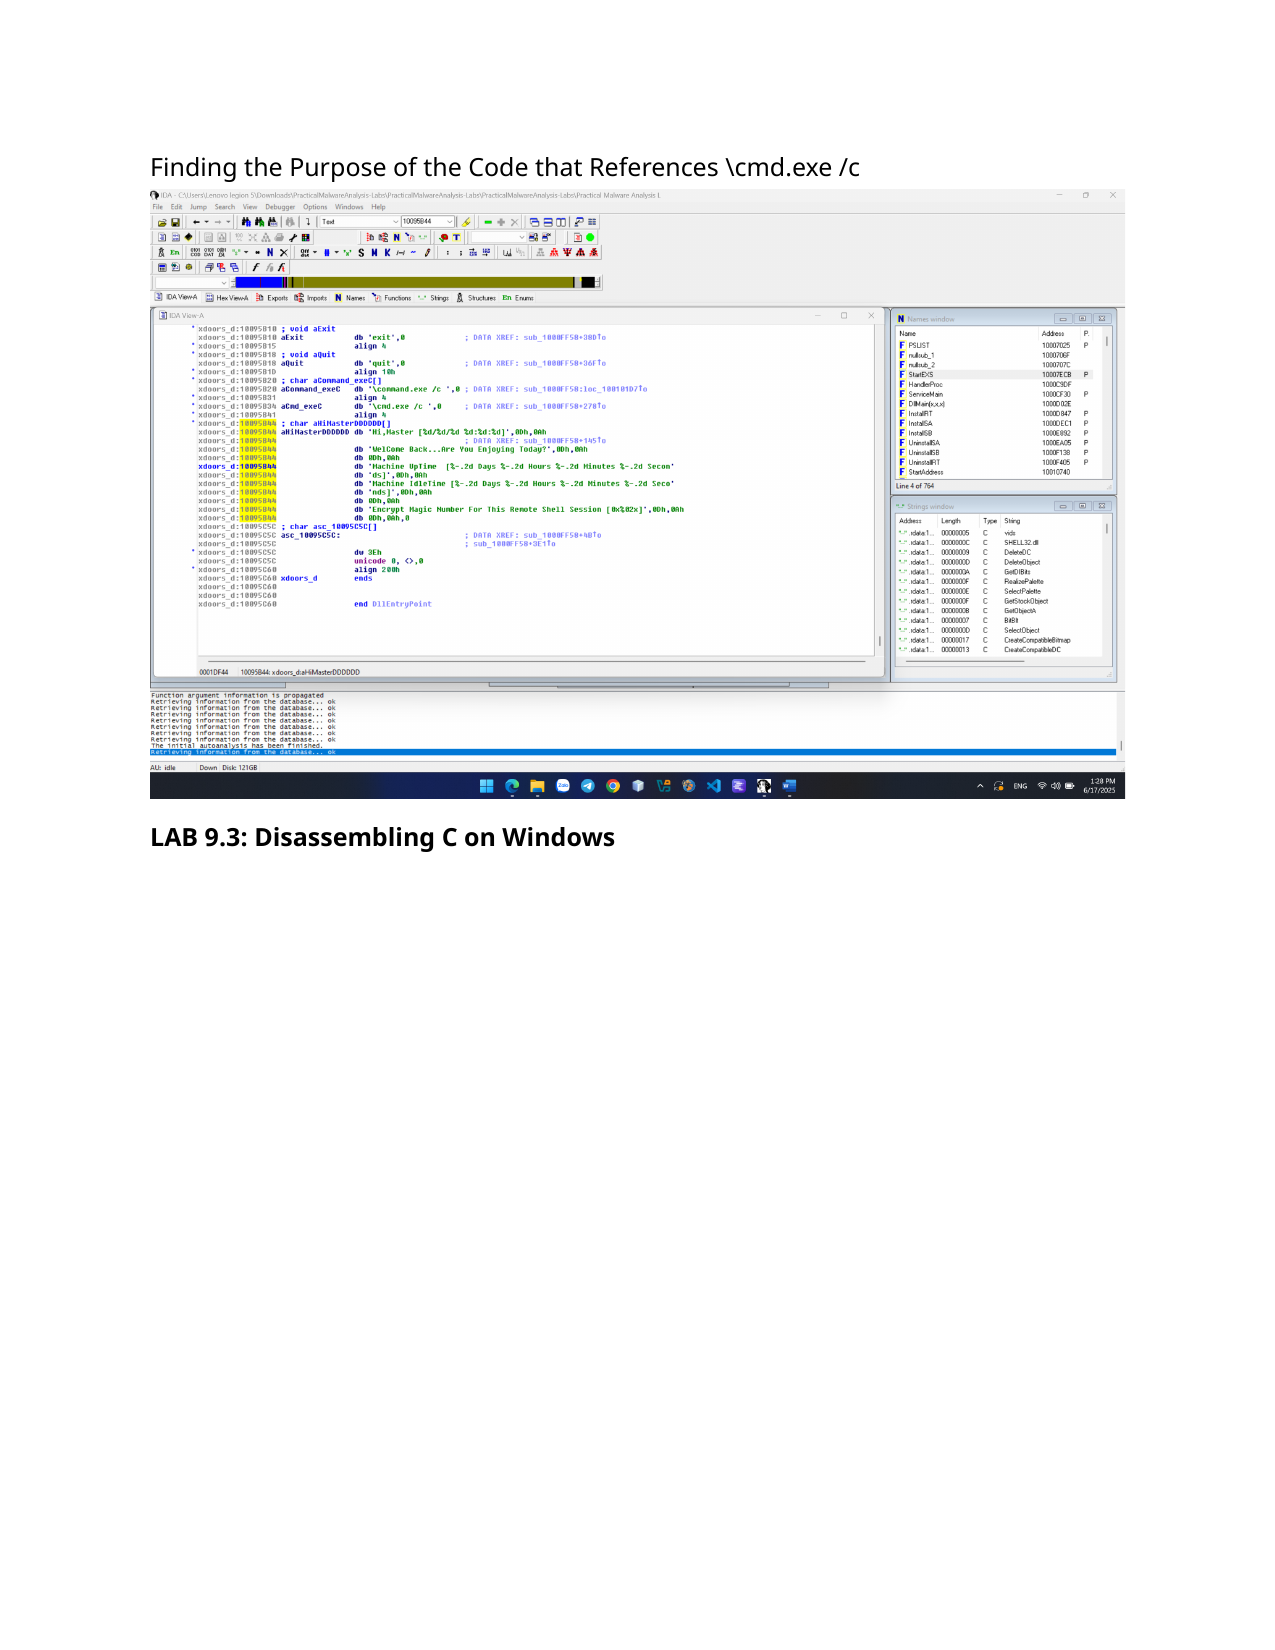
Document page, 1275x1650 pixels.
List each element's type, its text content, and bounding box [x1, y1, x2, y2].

text Finding the Purpose of the Code that References \cmd.exe /c [150, 150, 1125, 189]
text LAB 9.3: Disassembling C on Windows [150, 820, 1125, 854]
picture [150, 189, 1125, 799]
